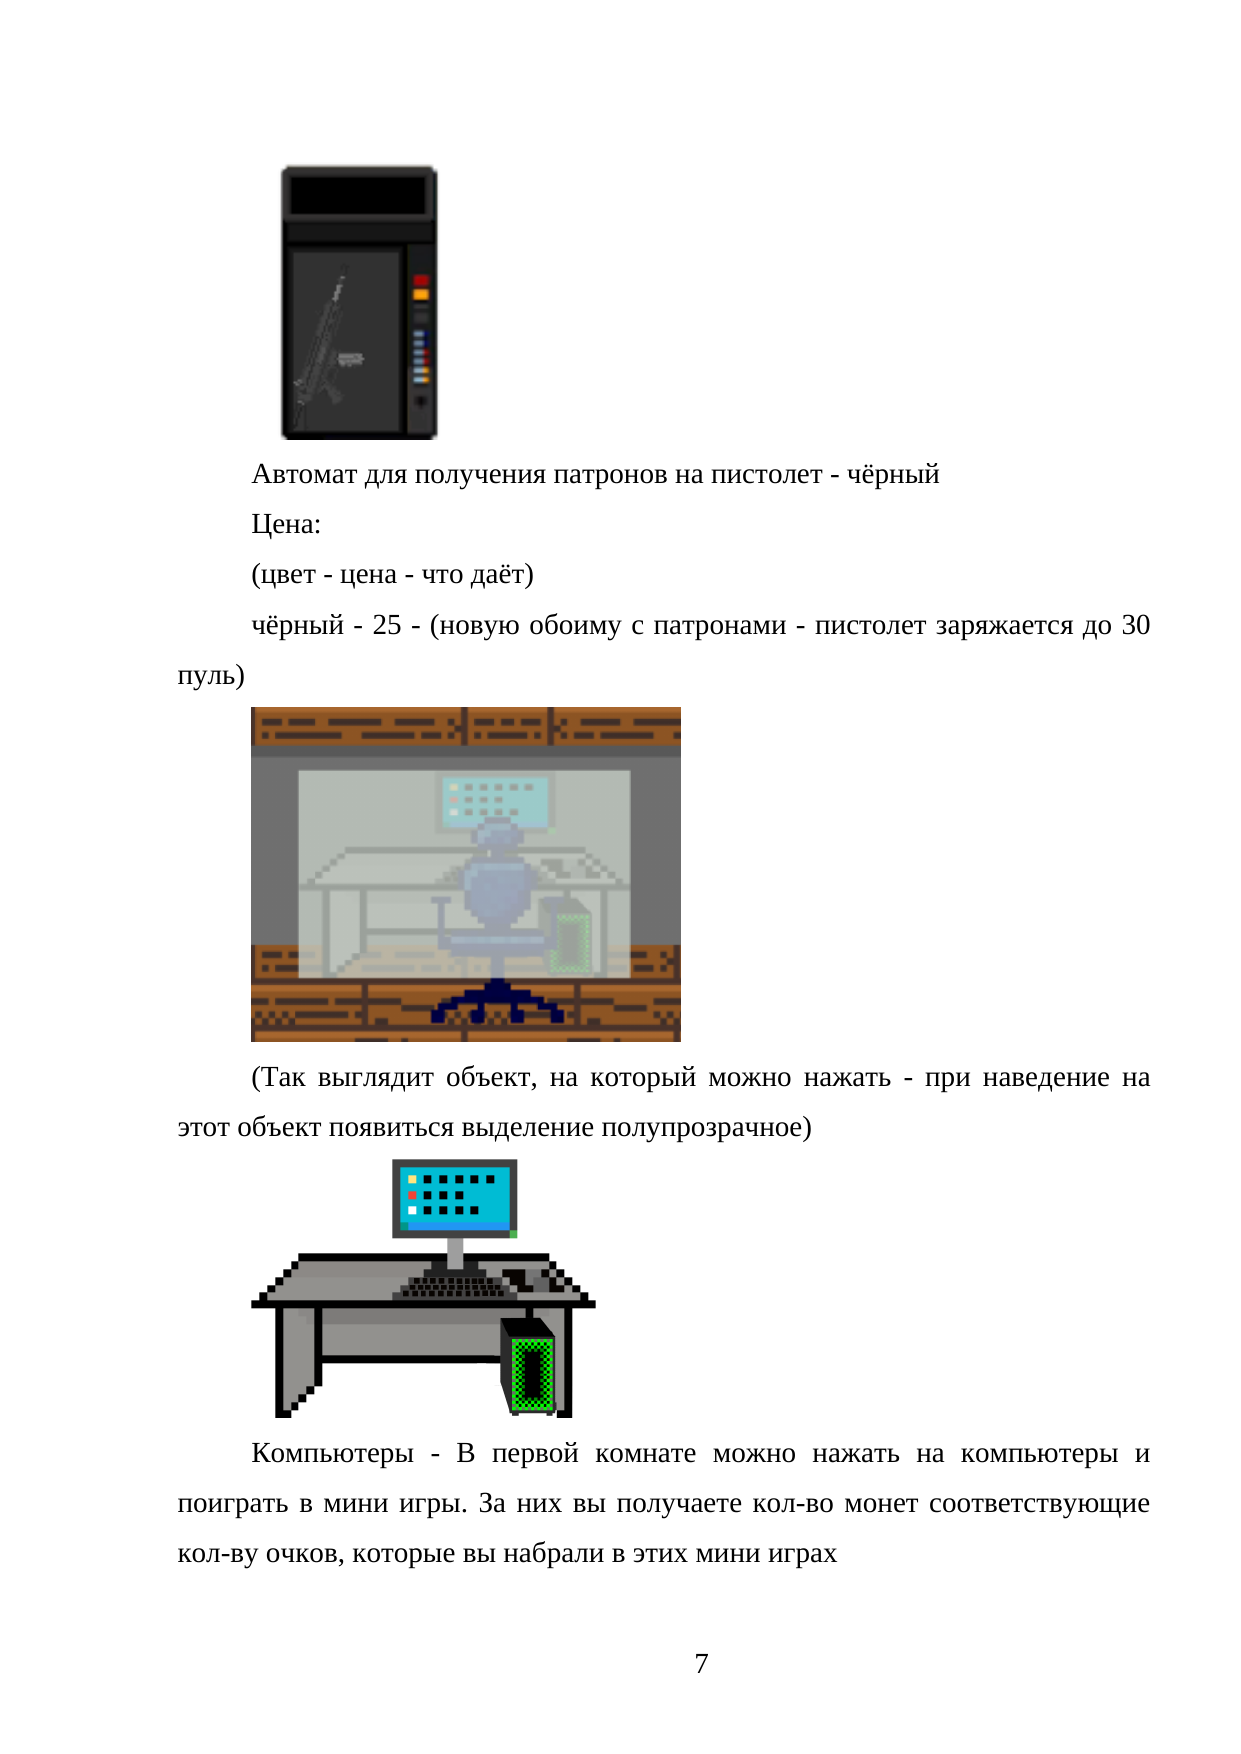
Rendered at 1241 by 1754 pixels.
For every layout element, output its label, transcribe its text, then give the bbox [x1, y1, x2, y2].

text (Так выглядит объект, на который можно нажать - при наведение на этот объект появиться выделение полупрозрачное) [177, 1059, 1152, 1142]
picture [251, 707, 681, 1042]
text чёрный - 25 - (новую обоиму с патронами - пистолет заряжается до 30 пуль) [177, 607, 1152, 691]
text Компьютеры - В первой комнате можно нажать на компьютеры и поиграть в мини игры. За них вы получаете кол-во монет соответствующие кол-ву очков, которые вы набрали в этих мини играх [177, 1435, 1152, 1569]
text Автомат для получения патронов на пистолет - чёрный [177, 456, 1152, 489]
text Цена: [177, 506, 1152, 540]
picture [251, 1159, 596, 1418]
text (цвет - цена - что даёт) [177, 557, 1152, 590]
picture [251, 118, 465, 440]
